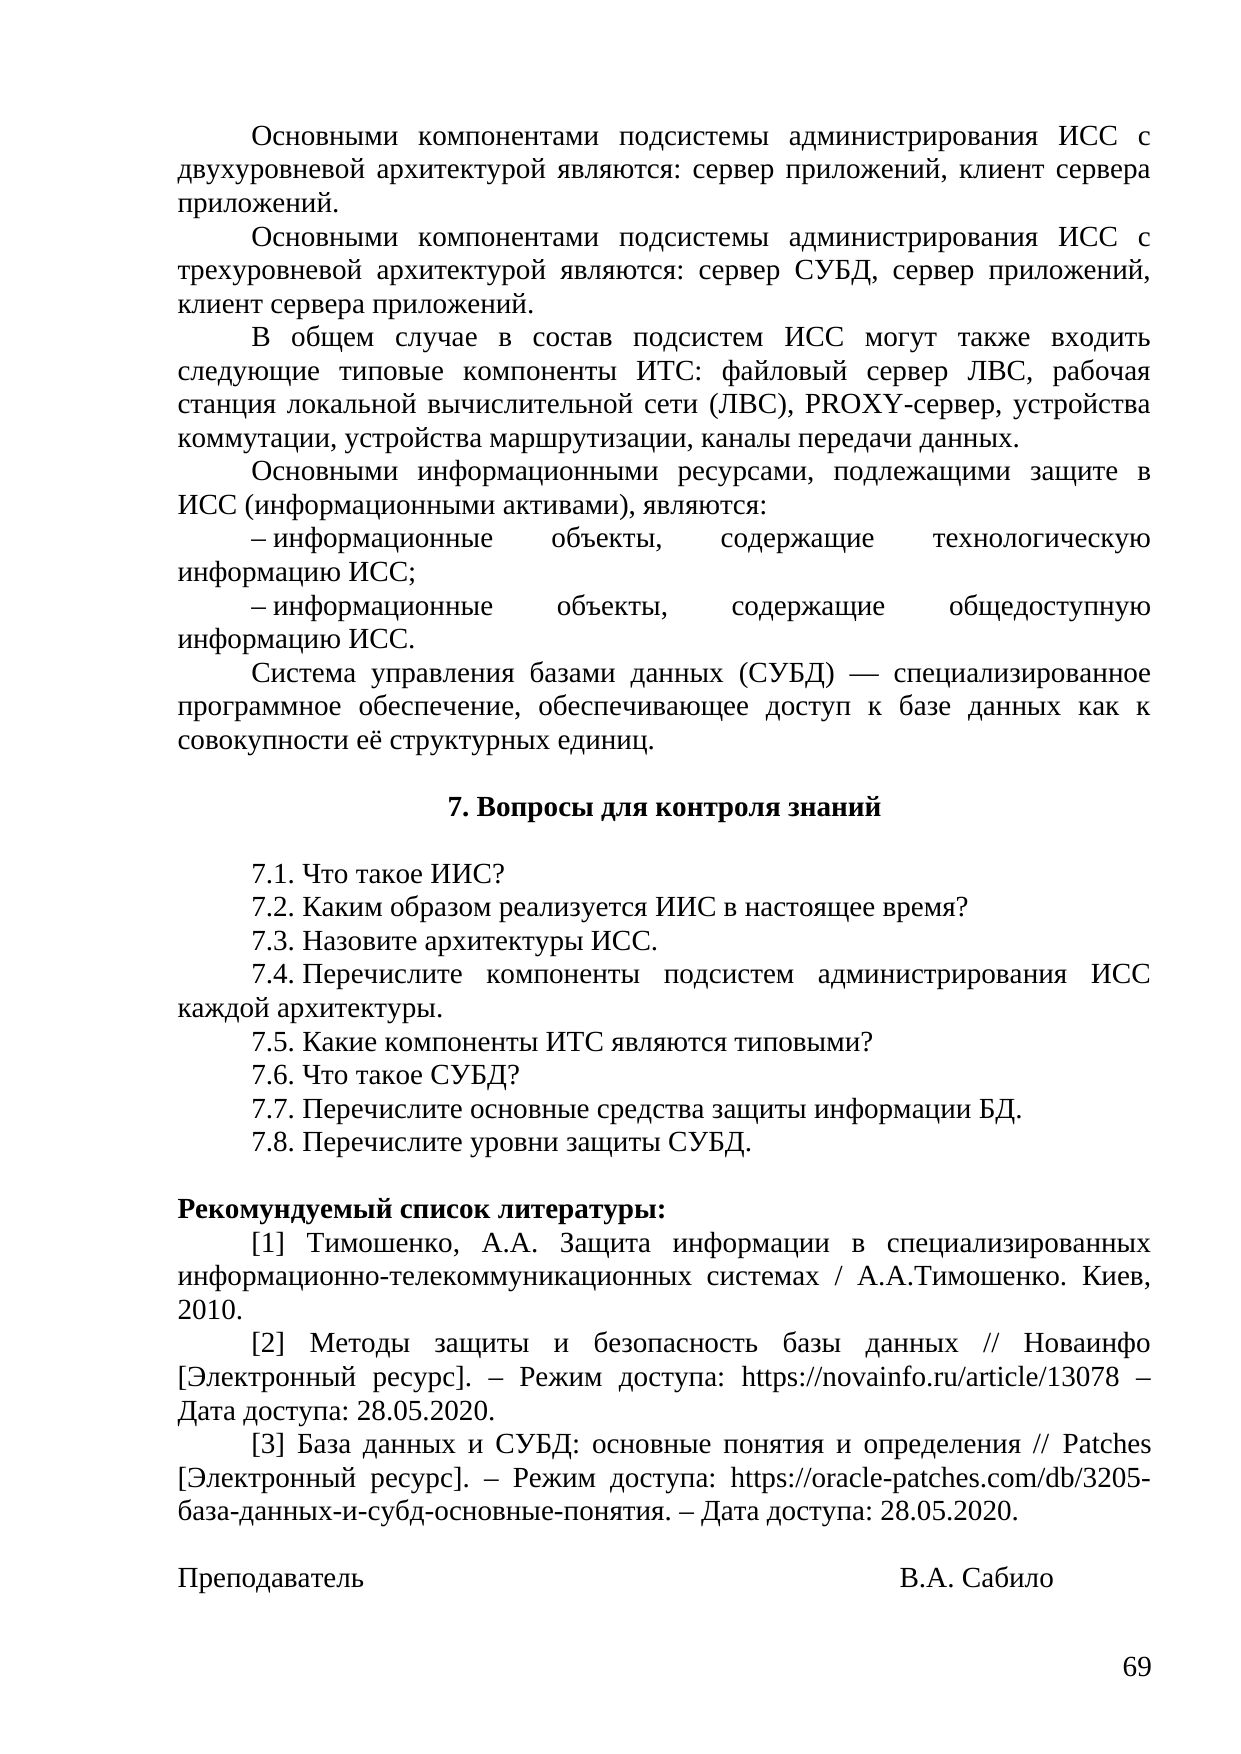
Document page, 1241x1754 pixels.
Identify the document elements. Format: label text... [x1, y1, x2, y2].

list 7. Вопросы для контроля знаний [177, 789, 1152, 822]
list Назовите архитектуры ИСС. [177, 923, 1152, 957]
list Перечислите компоненты подсистем администрирования ИСС каждой архитектуры. [177, 957, 1152, 1024]
list Что такое СУБД? [177, 1057, 1152, 1091]
list Перечислите уровни защиты СУБД. [177, 1124, 1152, 1158]
text [2] Методы защиты и безопасность базы данных // Новаинфо [Электронный ресурс]. – Режим доступа: https://novainfo.ru/article/13078 – Дата доступа: 28.05.2020. [177, 1326, 1152, 1426]
text [3] База данных и СУБД: основные понятия и определения // Patches [Электронный ресурс]. – Режим доступа: https://oracle-patches.com/db/3205-база-данных-и-субд-основные-понятия. – Дата доступа: 28.05.2020. [177, 1426, 1152, 1527]
text Основными информационными ресурсами, подлежащими защите в ИСС (информационными активами), являются: [177, 453, 1152, 521]
list Система управления базами данных (СУБД) — специализированное программное обеспечение, обеспечивающее доступ к базе данных как к совокупности её структурных единиц. [177, 655, 1152, 755]
text [1] Тимошенко, А.А. Защита информации в специализированных информационно-телекоммуникационных системах / А.А.Тимошенко. Киев, 2010. [177, 1225, 1152, 1326]
list Каким образом реализуется ИИС в настоящее время? [177, 889, 1152, 923]
list Какие компоненты ИТС являются типовыми? [177, 1024, 1152, 1057]
list Что такое ИИС? [177, 856, 1152, 889]
text Преподаватель В.А. Сабило [177, 1560, 1152, 1594]
list Перечислите основные средства защиты информации БД. [177, 1091, 1152, 1124]
text Основными компонентами подсистемы администрирования ИСС с трехуровневой архитектурой являются: сервер СУБД, сервер приложений, клиент сервера приложений. [177, 219, 1152, 319]
list информационные объекты, содержащие общедоступную информацию ИСС. [177, 588, 1152, 655]
text Рекомундуемый список литературы: [177, 1191, 1152, 1225]
text В общем случае в состав подсистем ИСС могут также входить следующие типовые компоненты ИТС: файловый сервер ЛВС, рабочая станция локальной вычислительной сети (ЛВС), PROXY-сервер, устройства коммутации, устройства маршрутизации, каналы передачи данных. [177, 319, 1152, 453]
list информационные объекты, содержащие технологическую информацию ИСС; [177, 521, 1152, 588]
text Основными компонентами подсистемы администрирования ИСС с двухуровневой архитектурой являются: сервер приложений, клиент сервера приложений. [177, 118, 1152, 219]
